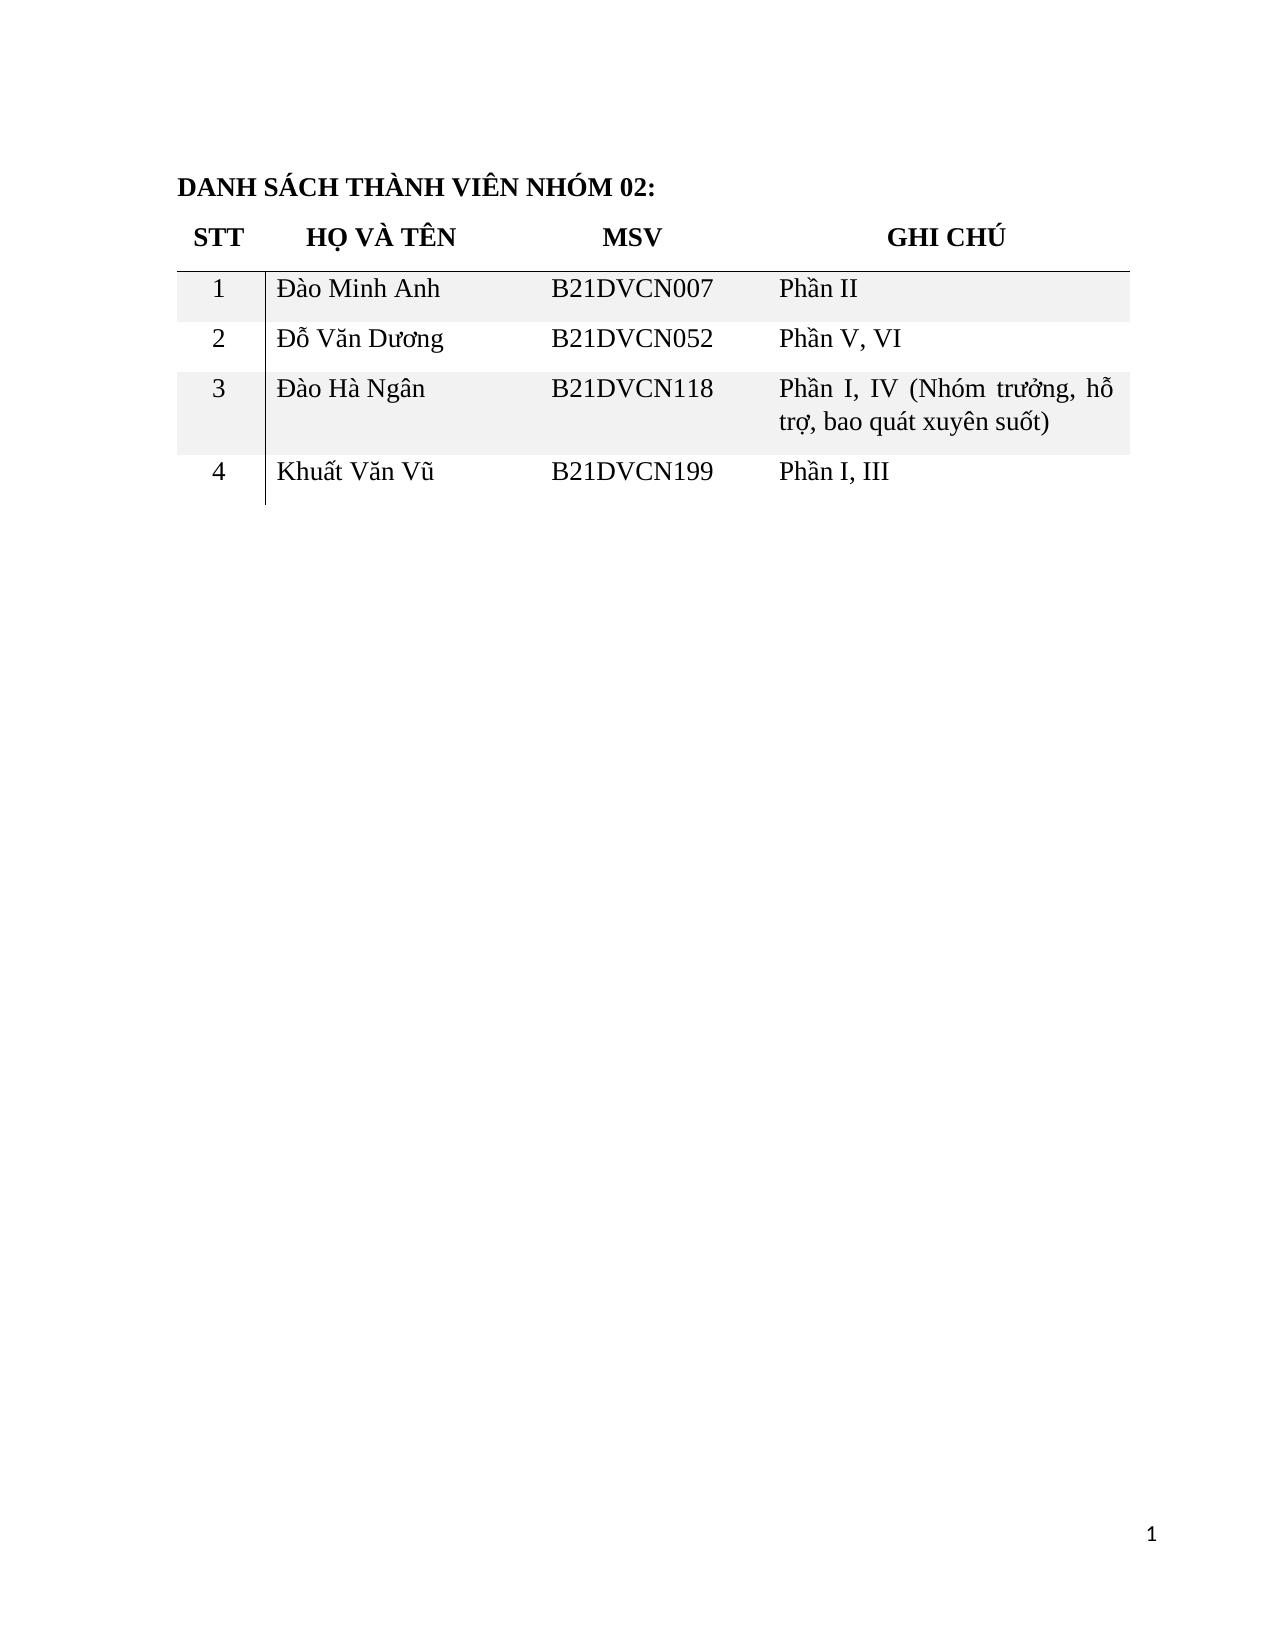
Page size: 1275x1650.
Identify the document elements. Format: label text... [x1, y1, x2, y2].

table_header HỌ VÀ TÊN [265, 221, 502, 271]
table_cell 1 [177, 272, 265, 322]
text DANH SÁCH THÀNH VIÊN NHÓM 02: [177, 171, 1152, 202]
table_cell B21DVCN199 [502, 455, 768, 505]
table_cell Khuất Văn Vũ [266, 455, 502, 505]
table_header STT [177, 221, 265, 271]
table_cell B21DVCN007 [502, 272, 768, 322]
table_header MSV [502, 221, 768, 271]
table_header GHI CHÚ [768, 221, 1130, 271]
table_cell B21DVCN118 [502, 372, 768, 455]
table_cell Phần V, VI [768, 322, 1130, 372]
table_cell Đào Hà Ngân [266, 372, 502, 455]
table_cell 3 [177, 372, 265, 455]
table_cell Phần I, III [768, 455, 1130, 505]
table_cell Đỗ Văn Dương [266, 322, 502, 372]
table_cell Phần I, IV (Nhóm trưởng, hỗ trợ, bao quát xuyên suốt) [768, 372, 1130, 455]
table_cell Phần II [768, 272, 1130, 322]
table_cell 2 [177, 322, 265, 372]
table_cell 4 [177, 455, 265, 505]
table_cell B21DVCN052 [502, 322, 768, 372]
table_cell Đào Minh Anh [266, 272, 502, 322]
